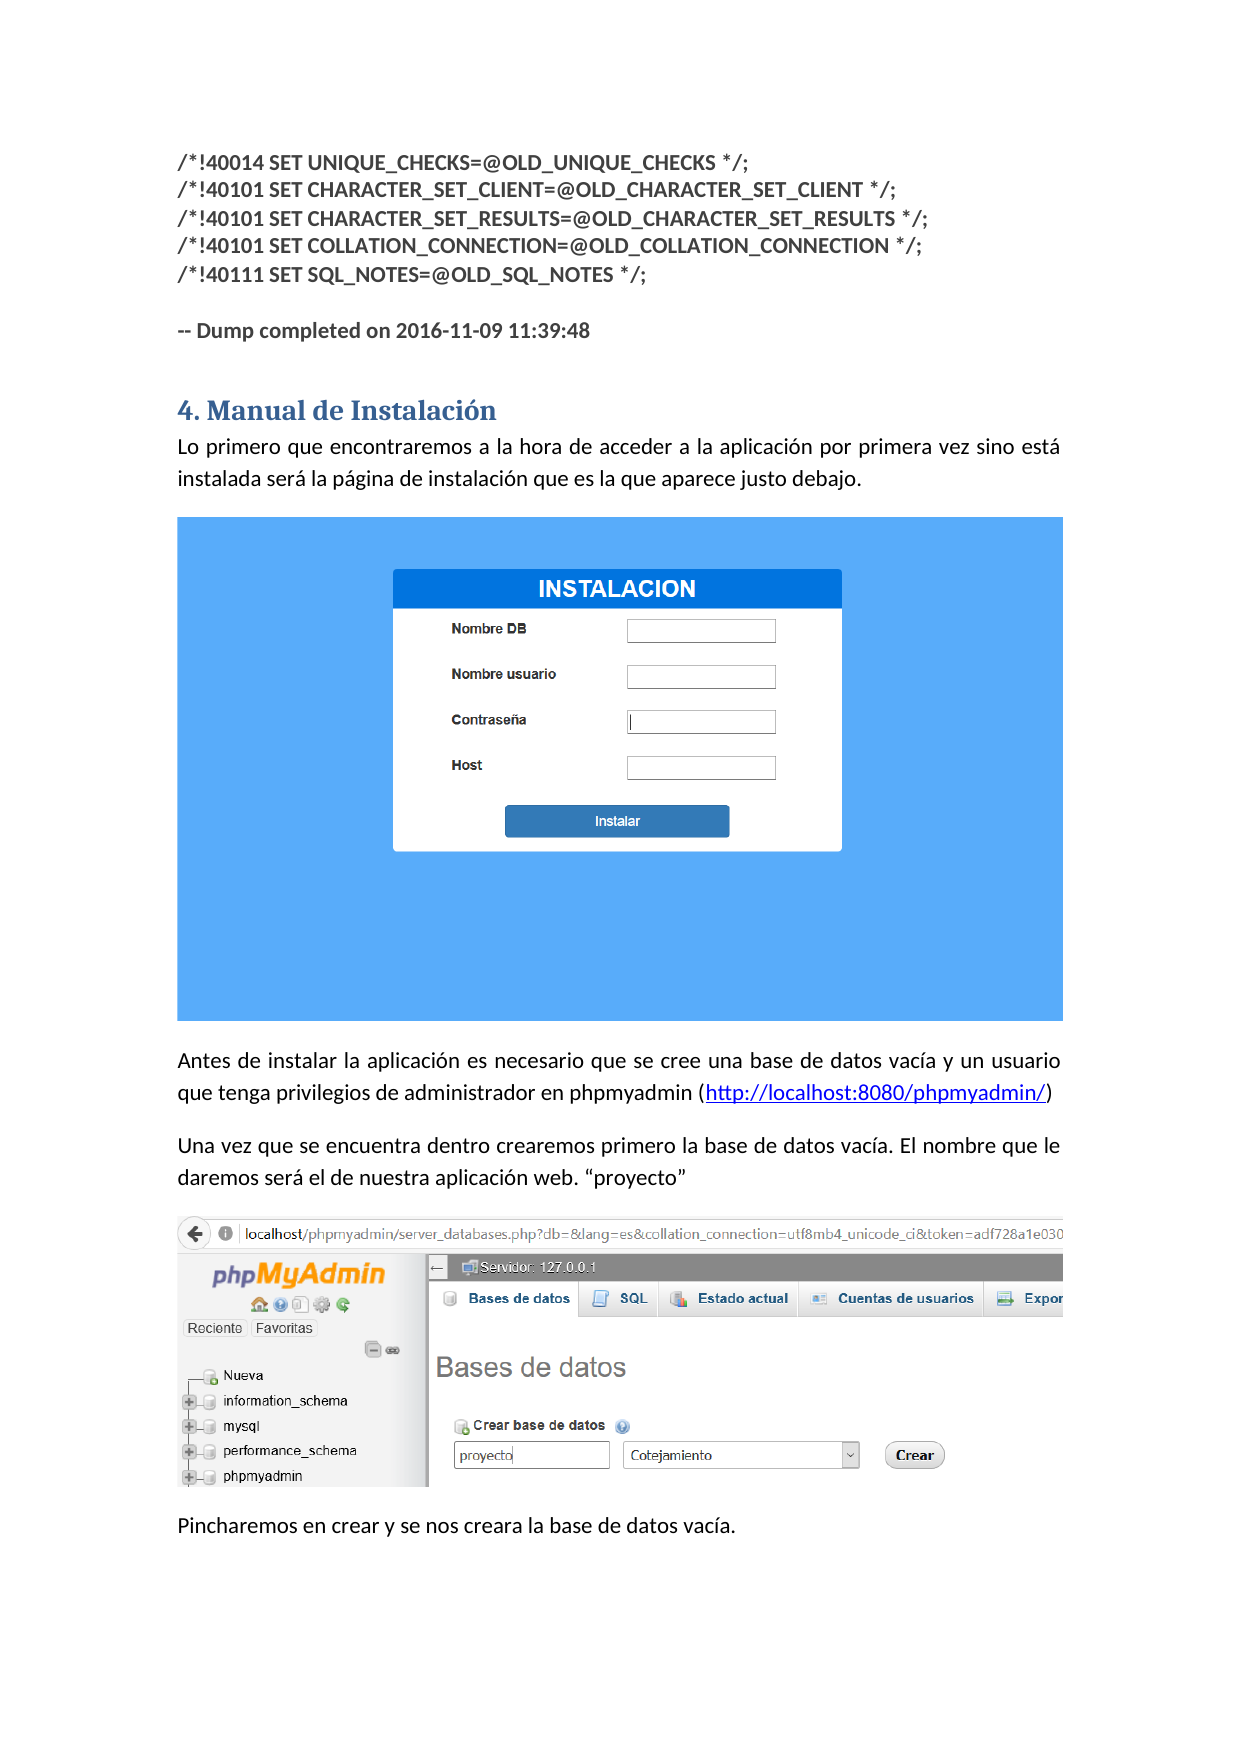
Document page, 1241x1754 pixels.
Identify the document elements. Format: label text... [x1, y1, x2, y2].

picture [177, 517, 1063, 1021]
text Pincharemos en crear y se nos creara la base de datos vacía. [177, 1512, 1063, 1540]
picture [177, 1216, 1063, 1487]
text Lo primero que encontraremos a la hora de acceder a la aplicación por primera vez sino está instalada será la página de instalación que es la que aparece justo debajo. [177, 432, 1063, 492]
subtitle 4. Manual de Instalación [177, 394, 1063, 427]
text /*!40014 SET UNIQUE_CHECKS=@OLD_UNIQUE_CHECKS */; [177, 148, 1063, 176]
text Una vez que se encuentra dentro crearemos primero la base de datos vacía. El nombre que le daremos será el de nuestra aplicación web. “proyecto” [177, 1131, 1063, 1191]
text /*!40101 SET CHARACTER_SET_CLIENT=@OLD_CHARACTER_SET_CLIENT */; [177, 176, 1063, 204]
text /*!40101 SET COLLATION_CONNECTION=@OLD_COLLATION_CONNECTION */; [177, 232, 1063, 260]
text -- Dump completed on 2016-11-09 11:39:48 [177, 316, 1063, 344]
text /*!40111 SET SQL_NOTES=@OLD_SQL_NOTES */; [177, 260, 1063, 288]
text /*!40101 SET CHARACTER_SET_RESULTS=@OLD_CHARACTER_SET_RESULTS */; [177, 204, 1063, 232]
text Antes de instalar la aplicación es necesario que se cree una base de datos vacía y un usuario que tenga privilegios de administrador en phpmyadmin (http://localhost:8080/phpmyadmin/) [177, 1046, 1063, 1106]
